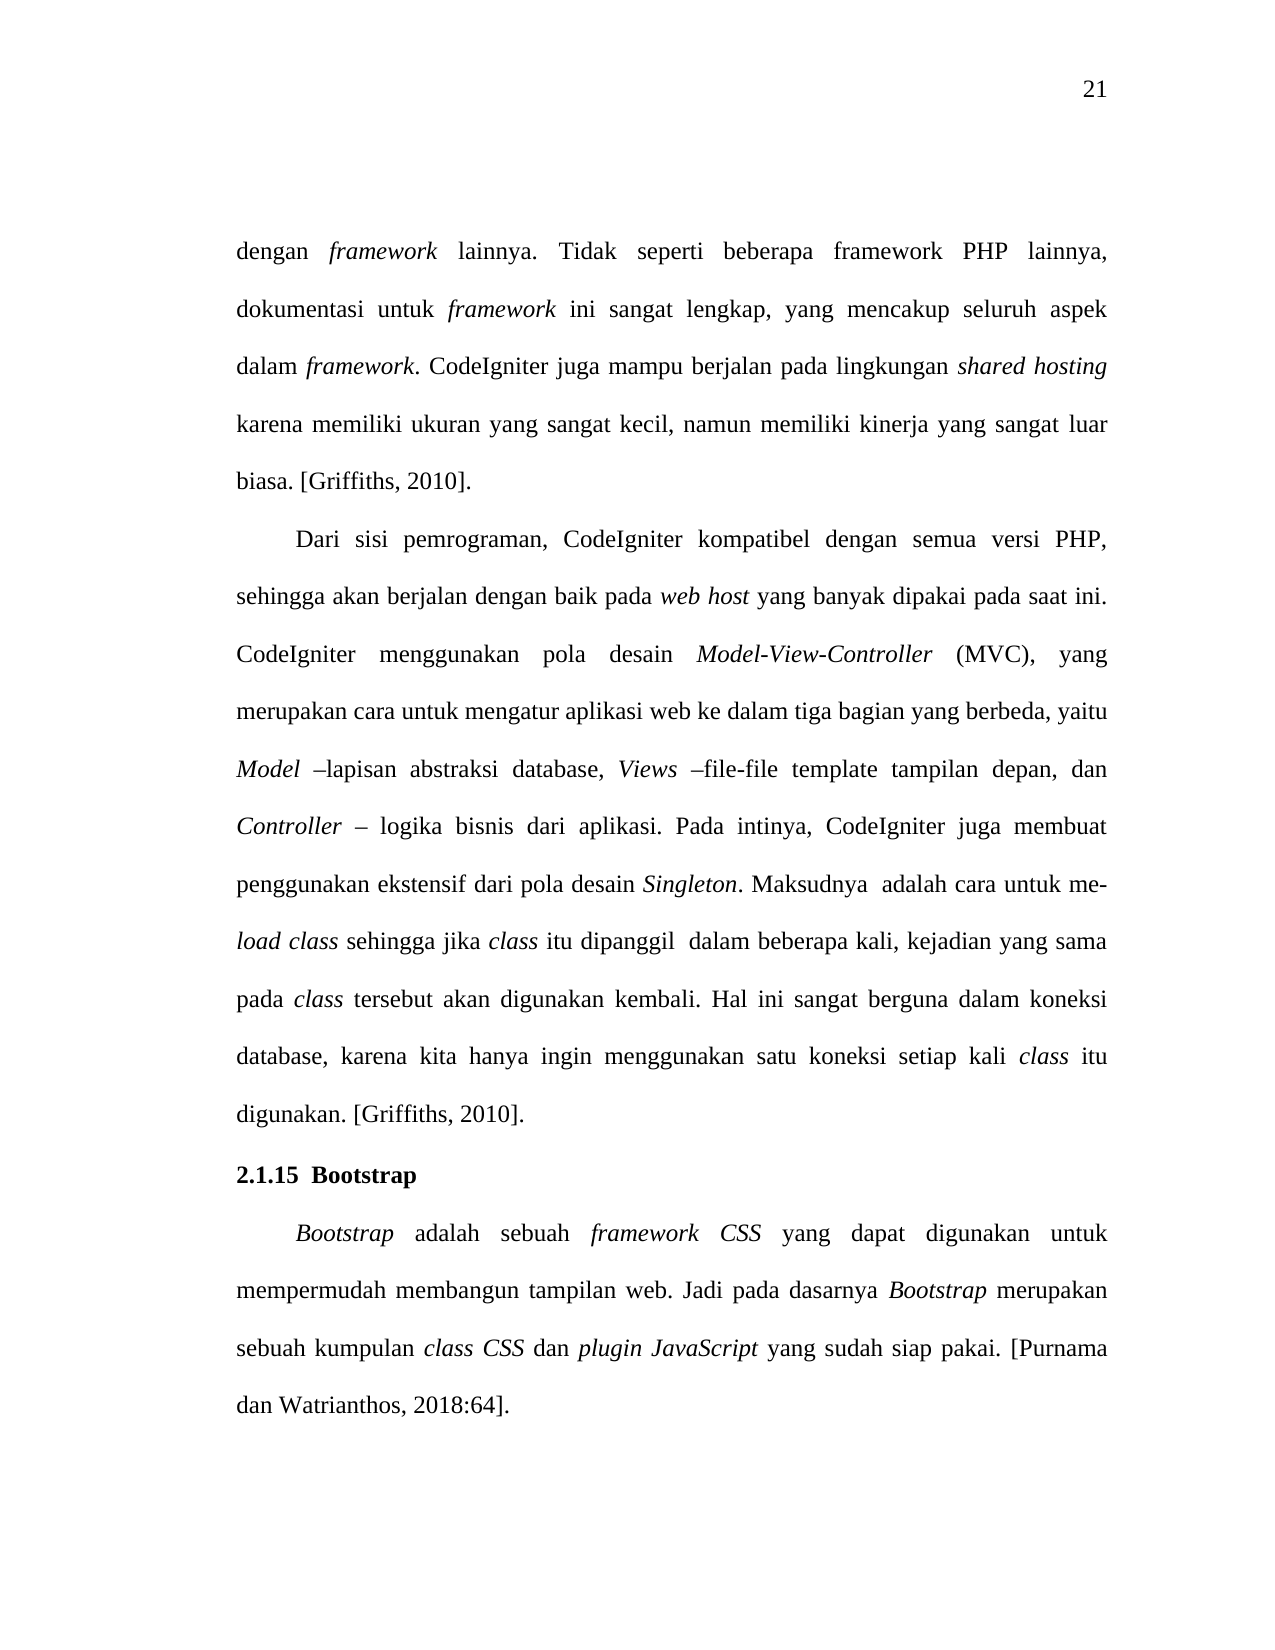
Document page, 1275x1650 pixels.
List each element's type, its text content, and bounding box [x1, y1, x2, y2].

text Bootstrap adalah sebuah framework CSS yang dapat digunakan untuk mempermudah membangun tampilan web. Jadi pada dasarnya Bootstrap merupakan sebuah kumpulan class CSS dan plugin JavaScript yang sudah siap pakai. [Purnama dan Watrianthos, 2018:64]. [236, 1218, 1107, 1419]
text Dari sisi pemrograman, CodeIgniter kompatibel dengan semua versi PHP, sehingga akan berjalan dengan baik pada web host yang banyak dipakai pada saat ini. CodeIgniter menggunakan pola desain Model-View-Controller (MVC), yang merupakan cara untuk mengatur aplikasi web ke dalam tiga bagian yang berbeda, yaitu Model –lapisan abstraksi database, Views –file-file template tampilan depan, dan Controller – logika bisnis dari aplikasi. Pada intinya, CodeIgniter juga membuat penggunakan ekstensif dari pola desain Singleton. Maksudnya adalah cara untuk me-load class sehingga jika class itu dipanggil dalam beberapa kali, kejadian yang sama pada class tersebut akan digunakan kembali. Hal ini sangat berguna dalam koneksi database, karena kita hanya ingin menggunakan satu koneksi setiap kali class itu digunakan. [Griffiths, 2010]. [236, 524, 1107, 1127]
text Bootstrap [236, 1160, 1107, 1189]
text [236, 236, 1107, 495]
